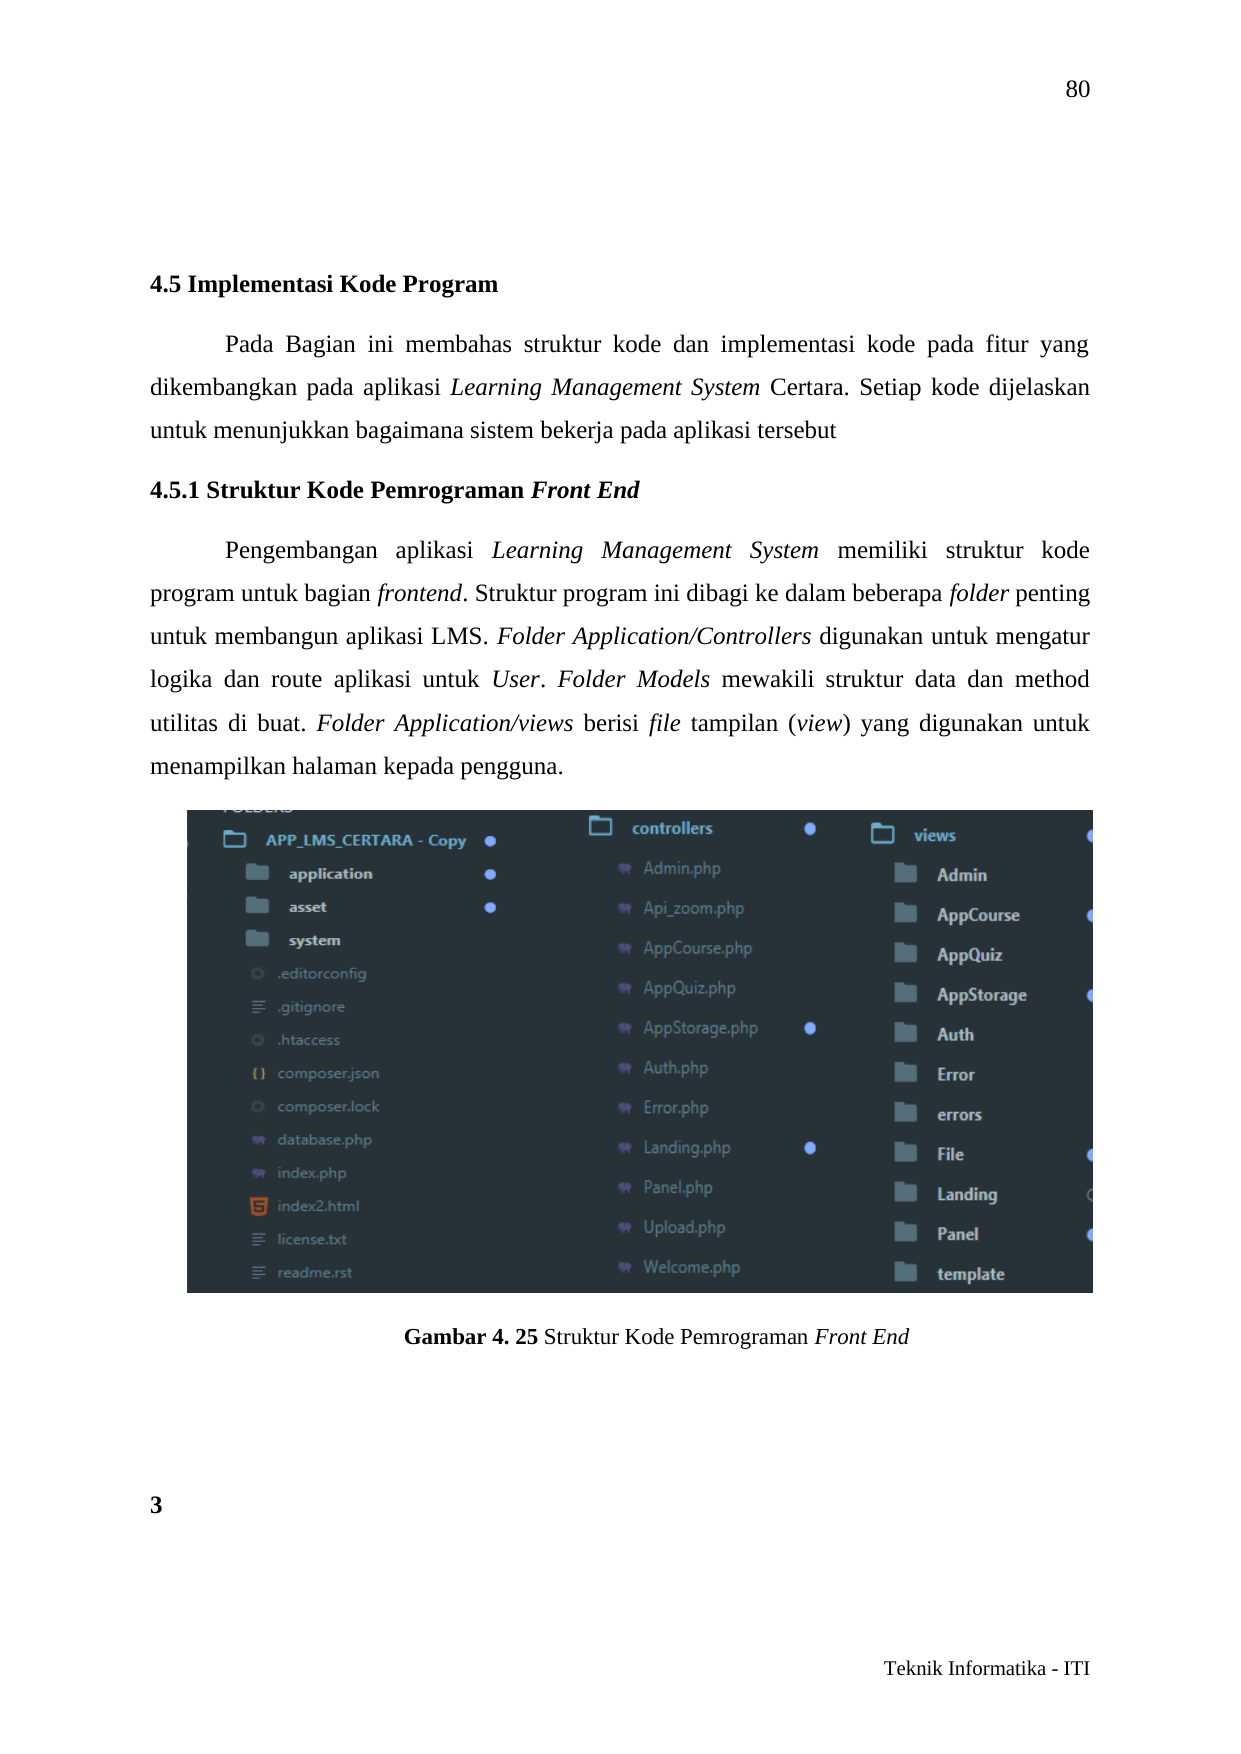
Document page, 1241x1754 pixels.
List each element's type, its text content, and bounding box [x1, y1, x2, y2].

text Implementasi Kode Program [150, 269, 1090, 298]
text Gambar 4. 25 Struktur Kode Pemrograman Front End [150, 1323, 1090, 1350]
text Pada Bagian ini membahas struktur kode dan implementasi kode pada fitur yang dikembangkan pada aplikasi Learning Management System Certara. Setiap kode dijelaskan untuk menunjukkan bagaimana sistem bekerja pada aplikasi tersebut [150, 329, 1090, 444]
list 3 [150, 1490, 1090, 1519]
text Struktur Kode Pemrograman Front End [150, 475, 1090, 504]
text Pengembangan aplikasi Learning Management System memiliki struktur kode program untuk bagian frontend. Struktur program ini dibagi ke dalam beberapa folder penting untuk membangun aplikasi LMS. Folder Application/Controllers digunakan untuk mengatur logika dan route aplikasi untuk User. Folder Models mewakili struktur data dan method utilitas di buat. Folder Application/views berisi file tampilan (view) yang digunakan untuk menampilkan halaman kepada pengguna. [150, 535, 1090, 779]
picture [187, 810, 1093, 1293]
